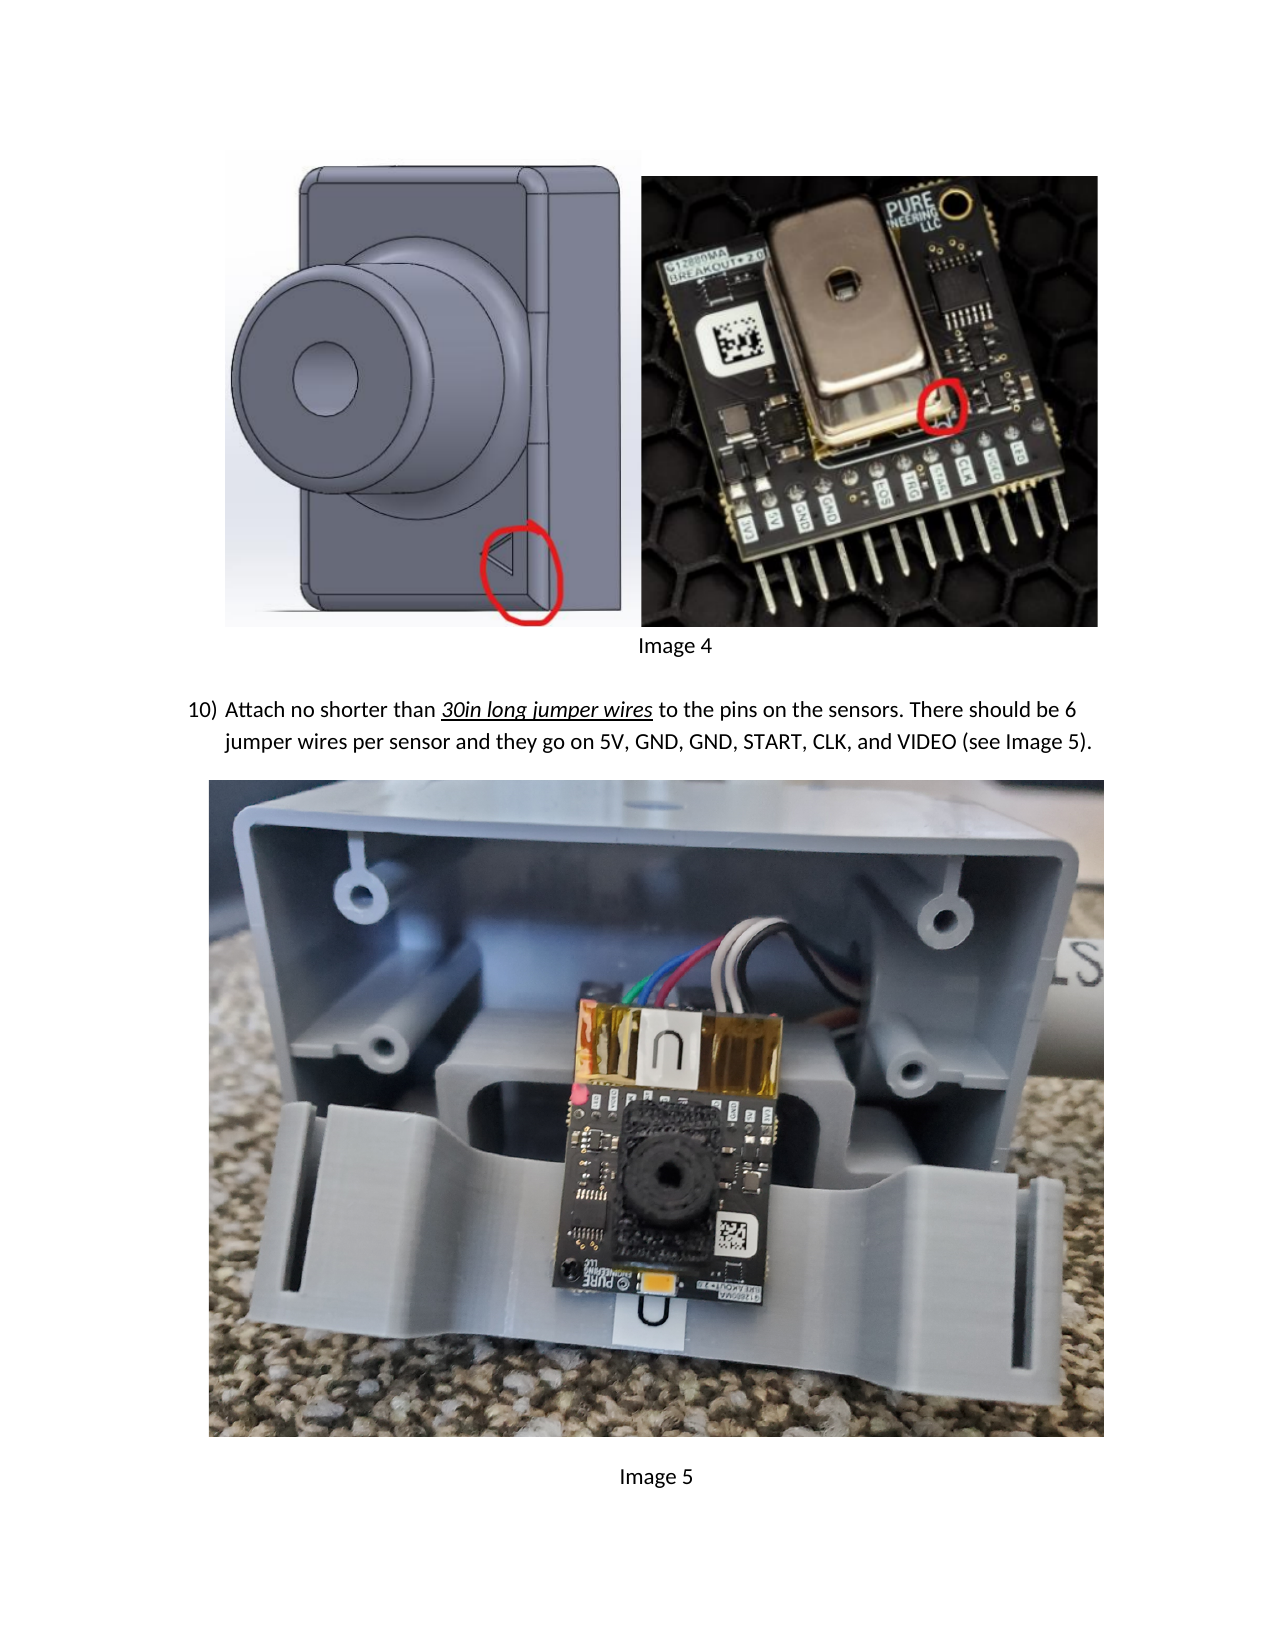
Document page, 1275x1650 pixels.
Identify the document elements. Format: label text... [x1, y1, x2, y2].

picture [225, 150, 1098, 627]
list Attach no shorter than 30in long jumper wires to the pins on the sensors. There should be 6 jumper wires per sensor and they go on 5V, GND, GND, START, CLK, and VIDEO (see Image 5). [187, 695, 1125, 755]
text Image 5 [187, 1462, 1125, 1490]
list Image 4 [225, 631, 1125, 659]
picture [208, 780, 1104, 1437]
